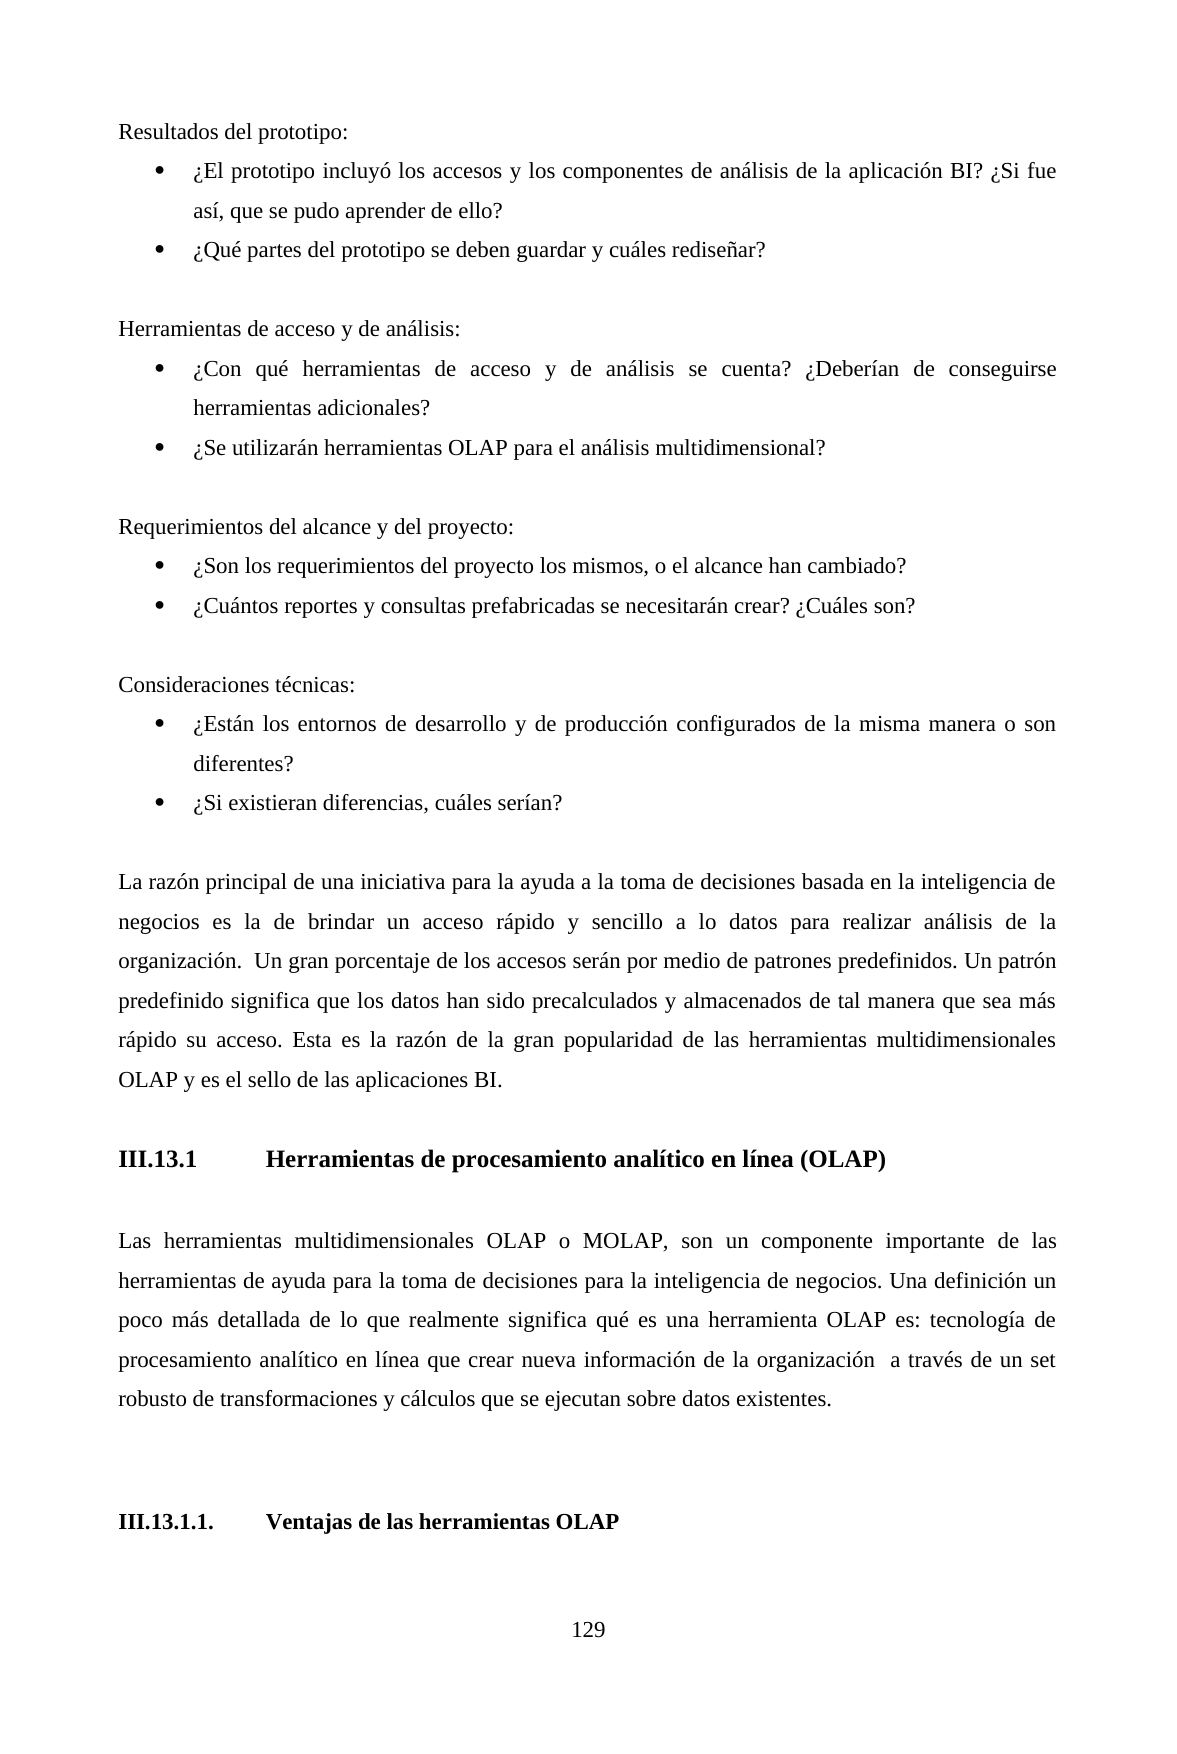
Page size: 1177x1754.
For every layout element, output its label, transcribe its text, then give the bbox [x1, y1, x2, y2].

text Consideraciones técnicas: [118, 671, 1058, 697]
list ¿Qué partes del prototipo se deben guardar y cuáles rediseñar? [156, 237, 1058, 263]
text Requerimientos del alcance y del proyecto: [118, 513, 1058, 539]
text Resultados del prototipo: [118, 118, 1058, 144]
list ¿Son los requerimientos del proyecto los mismos, o el alcance han cambiado? [156, 552, 1058, 579]
list ¿Con qué herramientas de acceso y de análisis se cuenta? ¿Deberían de conseguirse herramientas adicionales? [156, 355, 1058, 421]
subtitle Ventajas de las herramientas OLAP [118, 1508, 1058, 1534]
list ¿Cuántos reportes y consultas prefabricadas se necesitarán crear? ¿Cuáles son? [156, 592, 1058, 618]
list ¿Si existieran diferencias, cuáles serían? [156, 789, 1058, 816]
text Herramientas de acceso y de análisis: [118, 316, 1058, 342]
list ¿Se utilizarán herramientas OLAP para el análisis multidimensional? [156, 434, 1058, 460]
list ¿El prototipo incluyó los accesos y los componentes de análisis de la aplicación BI? ¿Si fue así, que se pudo aprender de ello? [156, 158, 1058, 223]
text Las herramientas multidimensionales OLAP o MOLAP, son un componente importante de las herramientas de ayuda para la toma de decisiones para la inteligencia de negocios. Una definición un poco más detallada de lo que realmente significa qué es una herramienta OLAP es: tecnología de procesamiento analítico en línea que crear nueva información de la organización a través de un set robusto de transformaciones y cálculos que se ejecutan sobre datos existentes. [118, 1227, 1058, 1411]
subtitle Herramientas de procesamiento analítico en línea (OLAP) [118, 1144, 1058, 1173]
list ¿Están los entornos de desarrollo y de producción configurados de la misma manera o son diferentes? [156, 710, 1058, 776]
text La razón principal de una iniciativa para la ayuda a la toma de decisiones basada en la inteligencia de negocios es la de brindar un acceso rápido y sencillo a lo datos para realizar análisis de la organización. Un gran porcentaje de los accesos serán por medio de patrones predefinidos. Un patrón predefinido significa que los datos han sido precalculados y almacenados de tal manera que sea más rápido su acceso. Esta es la razón de la gran popularidad de las herramientas multidimensionales OLAP y es el sello de las aplicaciones BI. [118, 868, 1058, 1092]
